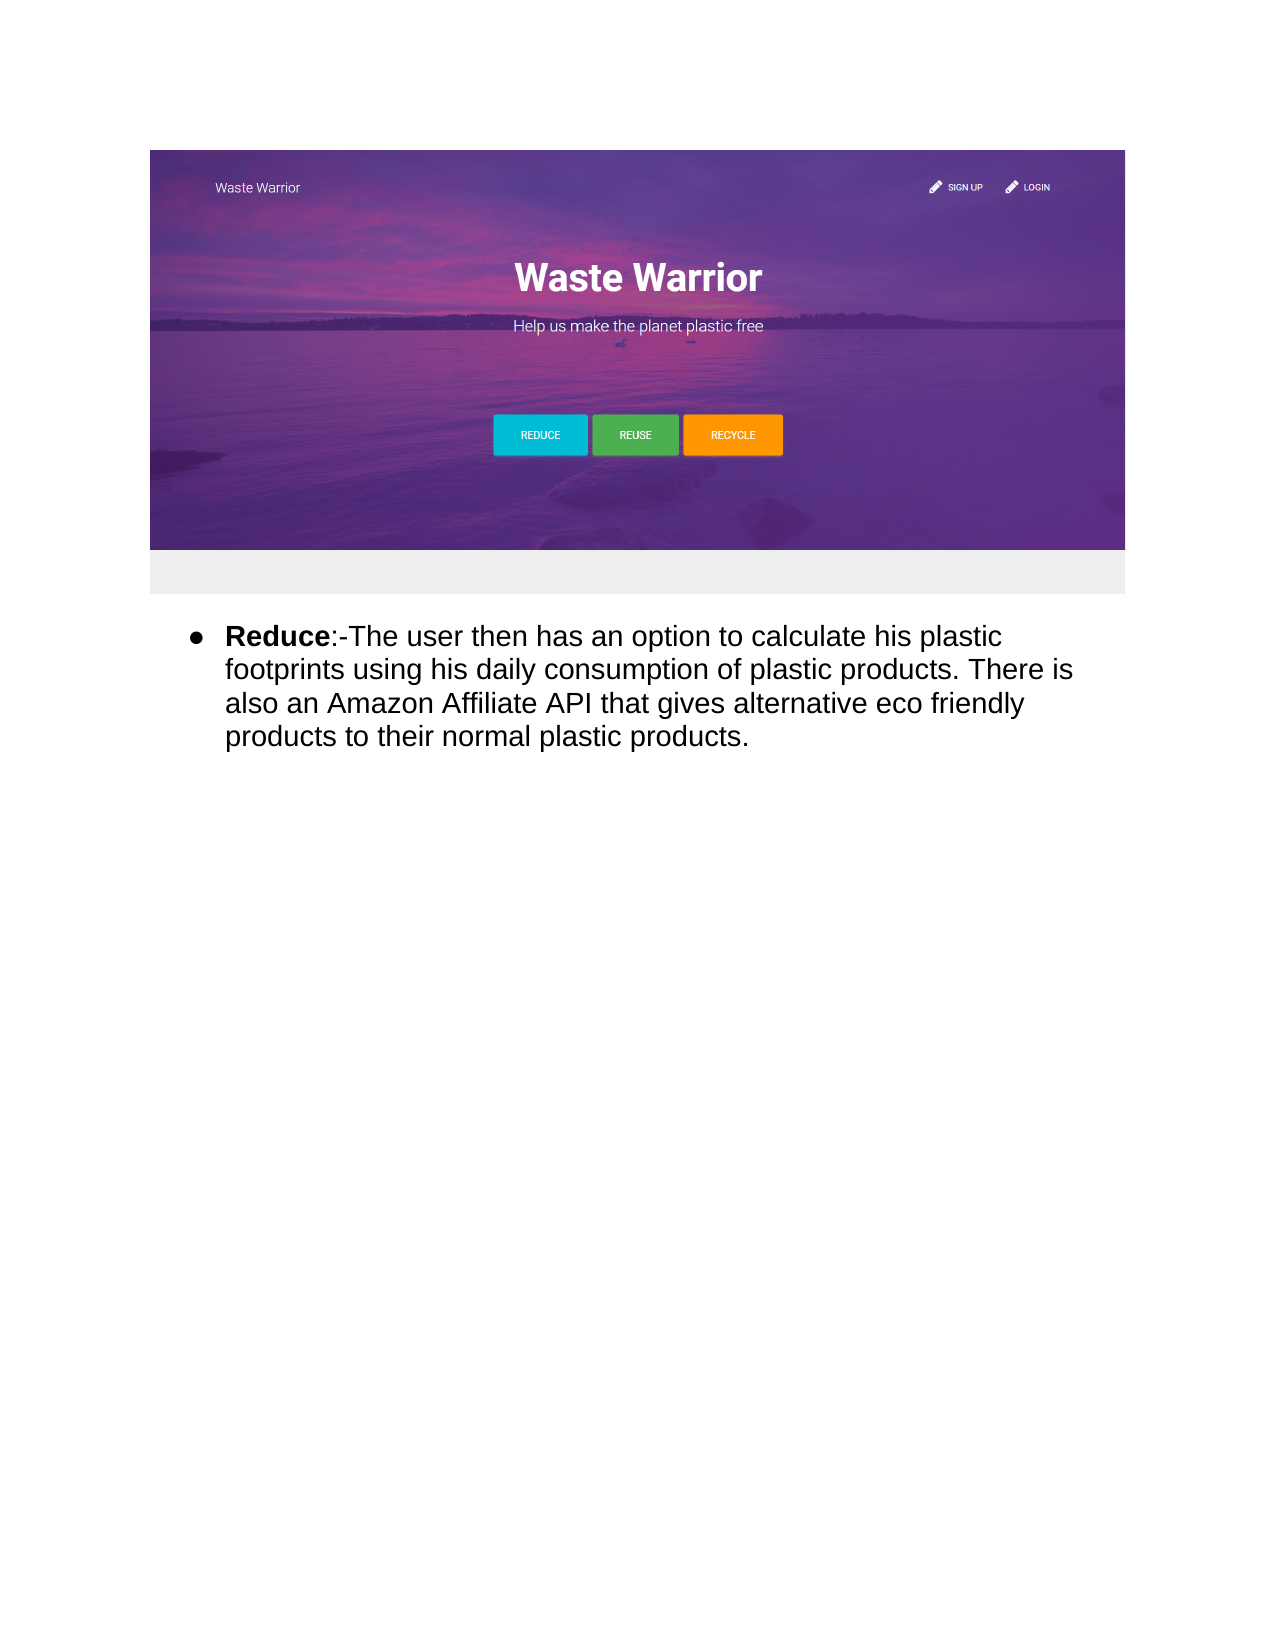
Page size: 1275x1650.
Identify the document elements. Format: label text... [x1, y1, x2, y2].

picture [150, 150, 1125, 594]
list Reduce:-The user then has an option to calculate his plastic footprints using his daily consumption of plastic products. There is also an Amazon Affiliate API that gives alternative eco friendly products to their normal plastic products. [187, 619, 1125, 753]
